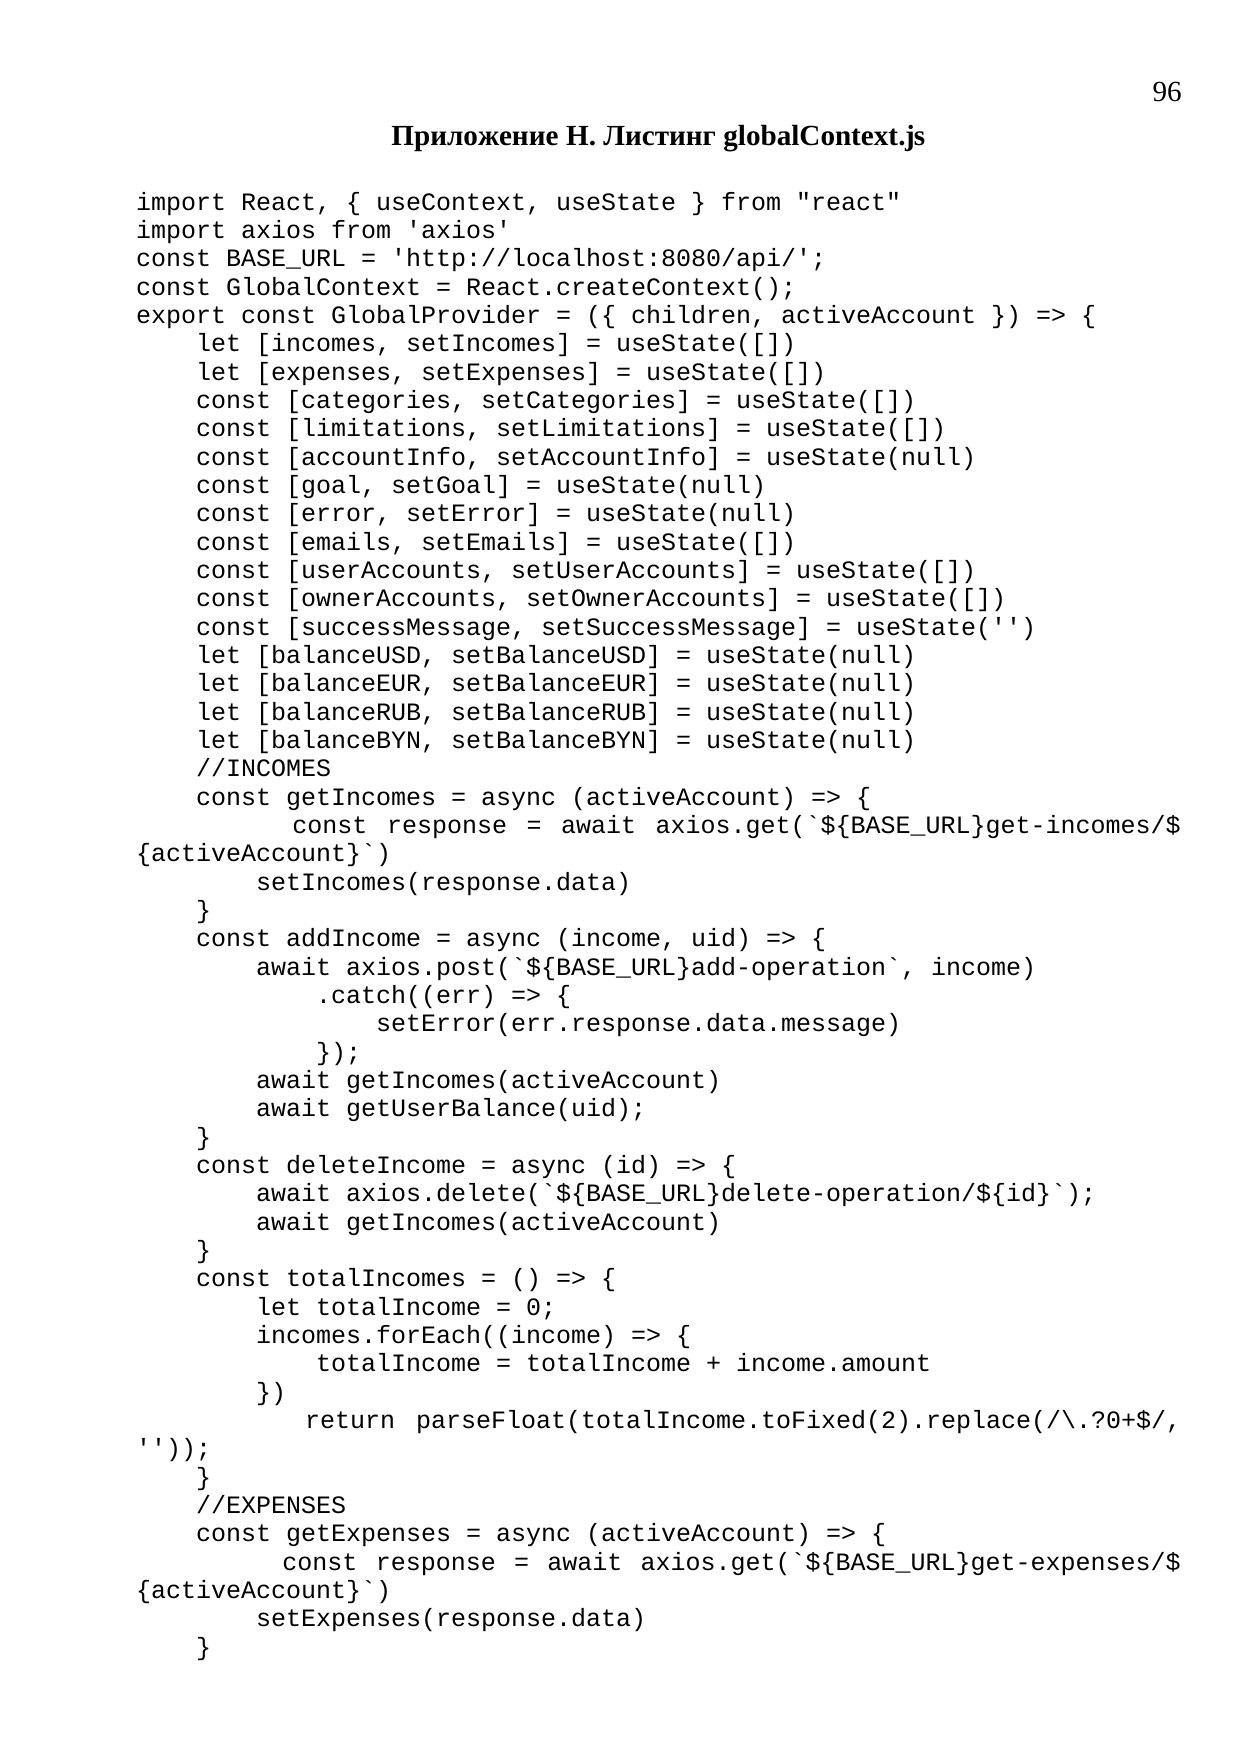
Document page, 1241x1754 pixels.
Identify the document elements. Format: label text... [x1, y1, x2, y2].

text let [balanceRUB, setBalanceRUB] = useState(null) [136, 699, 1181, 727]
text let [balanceBYN, setBalanceBYN] = useState(null) [136, 727, 1181, 756]
text const [accountInfo, setAccountInfo] = useState(null) [136, 444, 1181, 472]
text const addIncome = async (income, uid) => { [136, 926, 1181, 954]
text //EXPENSES [136, 1492, 1181, 1521]
subtitle Приложение Н. Листинг globalContext.js [136, 118, 1181, 152]
text return parseFloat(totalIncome.toFixed(2).replace(/\.?0+$/, '')); [136, 1407, 1181, 1464]
text const [ownerAccounts, setOwnerAccounts] = useState([]) [136, 586, 1181, 614]
text let [expenses, setExpenses] = useState([]) [136, 359, 1181, 387]
text } [136, 1124, 1181, 1152]
text await axios.delete(`${BASE_URL}delete-operation/${id}`); [136, 1181, 1181, 1209]
text } [136, 1634, 1181, 1662]
text const getExpenses = async (activeAccount) => { [136, 1521, 1181, 1549]
text }); [136, 1039, 1181, 1067]
text setIncomes(response.data) [136, 869, 1181, 897]
text totalIncome = totalIncome + income.amount [136, 1351, 1181, 1379]
text const response = await axios.get(`${BASE_URL}get-expenses/${activeAccount}`) [136, 1549, 1181, 1606]
text incomes.forEach((income) => { [136, 1322, 1181, 1351]
text let [balanceEUR, setBalanceEUR] = useState(null) [136, 671, 1181, 699]
text let [incomes, setIncomes] = useState([]) [136, 331, 1181, 359]
text }) [136, 1379, 1181, 1407]
text const [error, setError] = useState(null) [136, 501, 1181, 529]
text const totalIncomes = () => { [136, 1266, 1181, 1294]
text const [limitations, setLimitations] = useState([]) [136, 416, 1181, 444]
text } [136, 897, 1181, 926]
text .catch((err) => { [136, 982, 1181, 1011]
text const [goal, setGoal] = useState(null) [136, 472, 1181, 501]
text const BASE_URL = 'http://localhost:8080/api/'; [136, 246, 1181, 274]
text const deleteIncome = async (id) => { [136, 1152, 1181, 1181]
text let [balanceUSD, setBalanceUSD] = useState(null) [136, 642, 1181, 671]
text await getIncomes(activeAccount) [136, 1209, 1181, 1237]
text const getIncomes = async (activeAccount) => { [136, 784, 1181, 812]
text await getUserBalance(uid); [136, 1096, 1181, 1124]
text const [categories, setCategories] = useState([]) [136, 387, 1181, 416]
text const [successMessage, setSuccessMessage] = useState('') [136, 614, 1181, 642]
text //INCOMES [136, 756, 1181, 784]
text await axios.post(`${BASE_URL}add-operation`, income) [136, 954, 1181, 982]
text export const GlobalProvider = ({ children, activeAccount }) => { [136, 302, 1181, 331]
text const [emails, setEmails] = useState([]) [136, 529, 1181, 557]
text const response = await axios.get(`${BASE_URL}get-incomes/${activeAccount}`) [136, 812, 1181, 869]
text await getIncomes(activeAccount) [136, 1067, 1181, 1096]
text setExpenses(response.data) [136, 1606, 1181, 1634]
text } [136, 1237, 1181, 1266]
text setError(err.response.data.message) [136, 1011, 1181, 1039]
text const GlobalContext = React.createContext(); [136, 274, 1181, 302]
text let totalIncome = 0; [136, 1294, 1181, 1322]
text import axios from 'axios' [136, 217, 1181, 246]
text } [136, 1464, 1181, 1492]
text const [userAccounts, setUserAccounts] = useState([]) [136, 557, 1181, 586]
text import React, { useContext, useState } from "react" [136, 189, 1181, 217]
